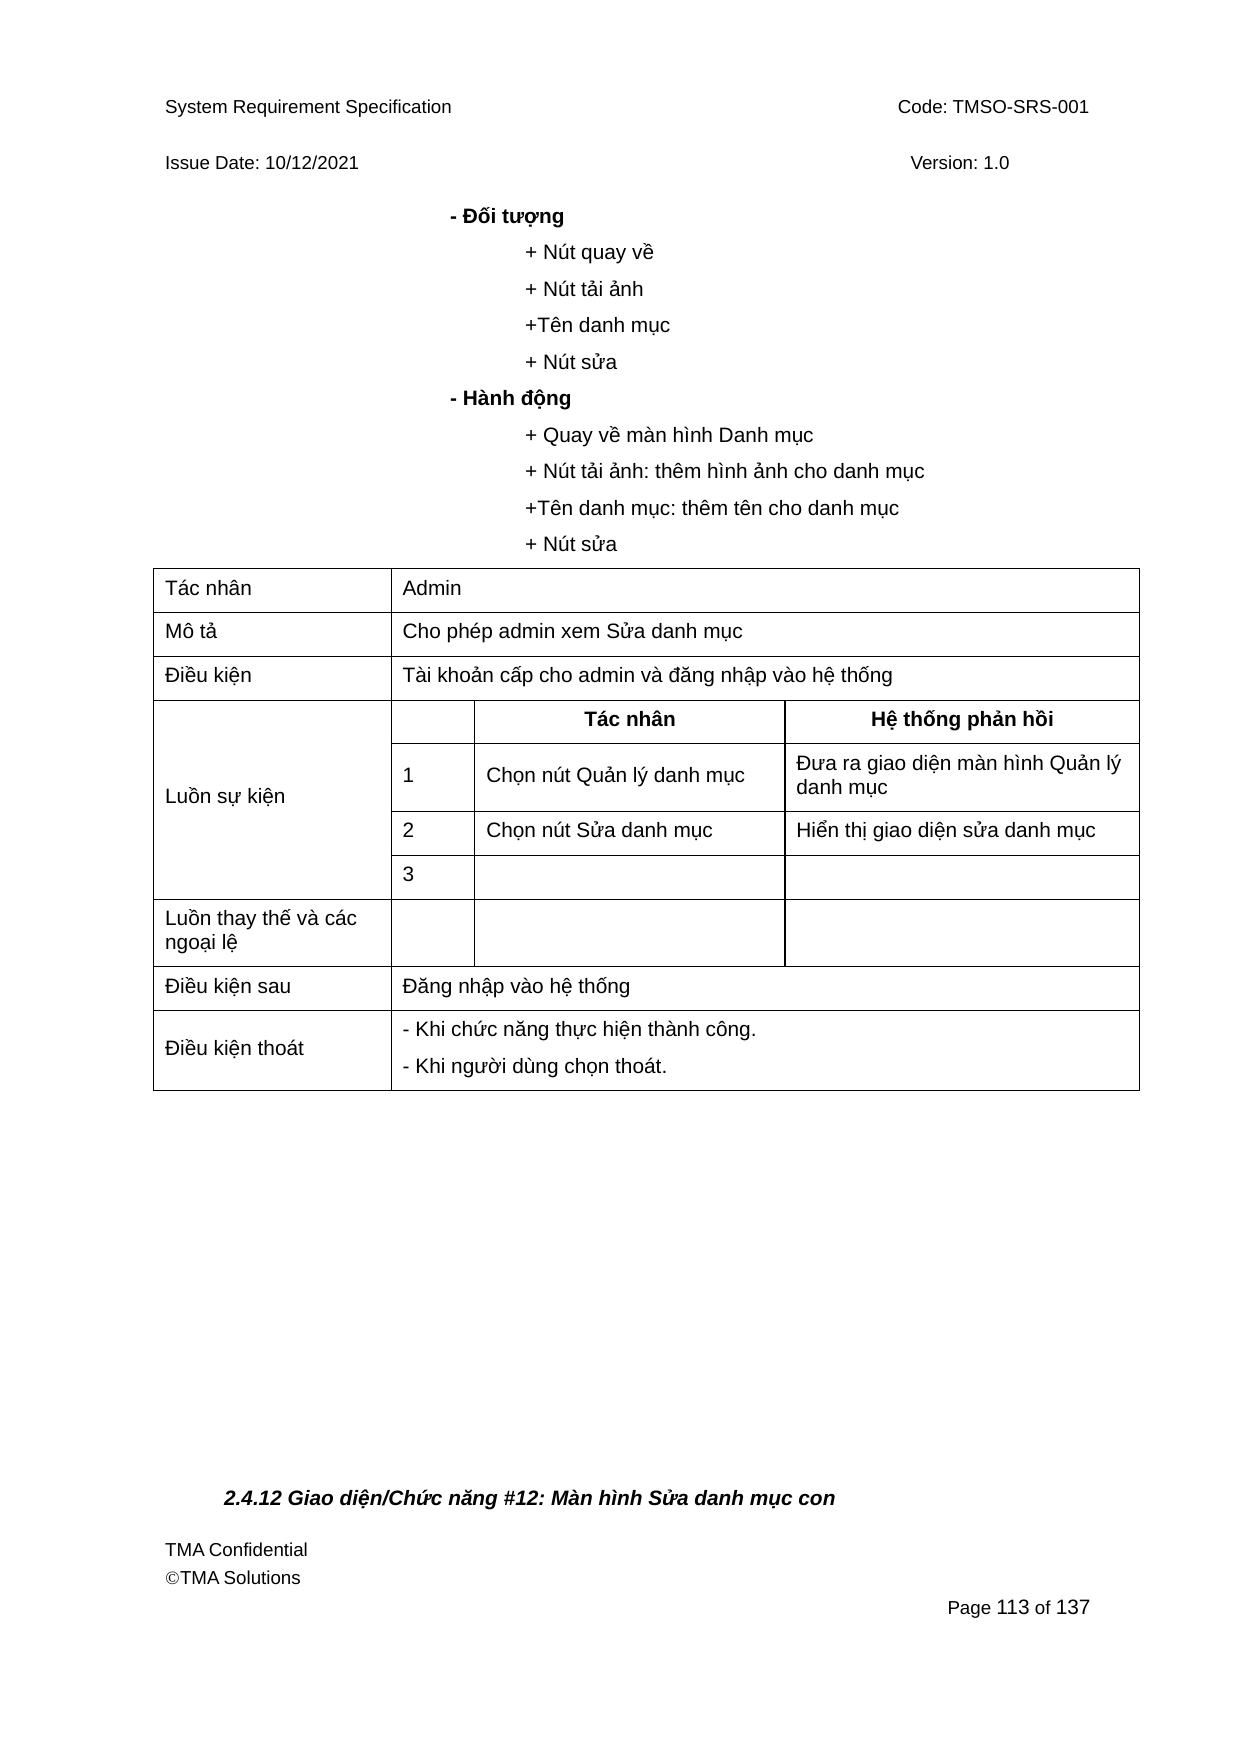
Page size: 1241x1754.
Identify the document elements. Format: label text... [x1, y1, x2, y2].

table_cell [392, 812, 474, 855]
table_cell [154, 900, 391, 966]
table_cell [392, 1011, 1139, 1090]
text + Nút sửa [465, 532, 1090, 556]
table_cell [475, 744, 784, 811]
text - Hành động [390, 386, 1090, 410]
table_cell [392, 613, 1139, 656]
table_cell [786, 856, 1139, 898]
text + Nút sửa [240, 349, 1090, 373]
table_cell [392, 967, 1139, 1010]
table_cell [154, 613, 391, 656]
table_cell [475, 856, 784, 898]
text +Tên danh mục [240, 313, 1090, 337]
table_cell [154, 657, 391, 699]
text + Nút tải ảnh: thêm hình ảnh cho danh mục [240, 459, 1090, 483]
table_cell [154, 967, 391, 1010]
text - Đối tượng [390, 204, 1090, 228]
text +Tên danh mục: thêm tên cho danh mục [240, 495, 1090, 519]
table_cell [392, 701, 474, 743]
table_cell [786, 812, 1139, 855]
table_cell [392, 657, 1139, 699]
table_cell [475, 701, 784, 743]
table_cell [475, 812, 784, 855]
text + Quay về màn hình Danh mục [240, 422, 1090, 446]
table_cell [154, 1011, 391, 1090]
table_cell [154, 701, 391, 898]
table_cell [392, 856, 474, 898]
text + Nút tải ảnh [240, 277, 1090, 301]
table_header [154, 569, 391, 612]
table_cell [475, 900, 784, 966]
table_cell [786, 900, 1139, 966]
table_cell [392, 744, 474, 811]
text 2.4.12 Giao diện/Chức năng #12: Màn hình Sửa danh mục con [165, 1486, 1090, 1510]
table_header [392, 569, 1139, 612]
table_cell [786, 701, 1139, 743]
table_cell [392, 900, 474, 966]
text + Nút quay về [240, 240, 1090, 264]
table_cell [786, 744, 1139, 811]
